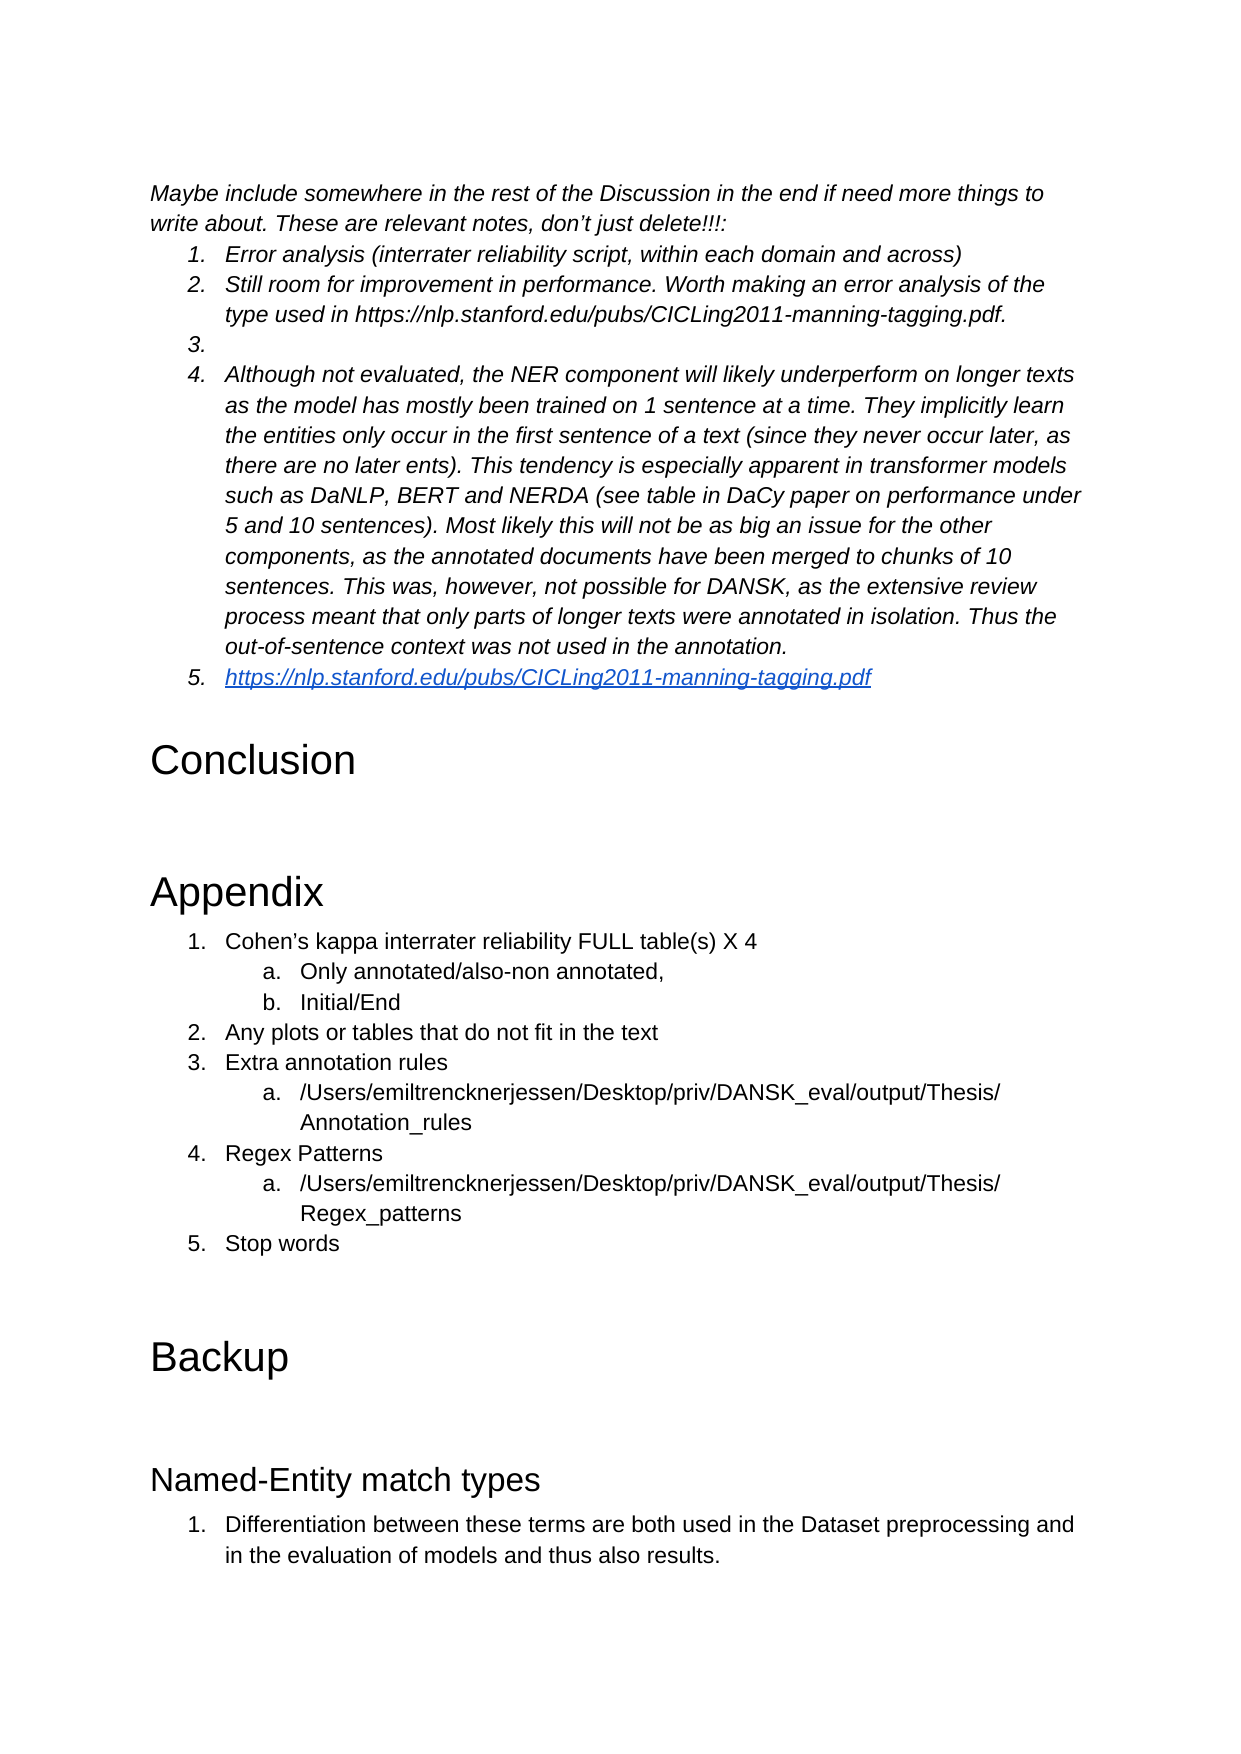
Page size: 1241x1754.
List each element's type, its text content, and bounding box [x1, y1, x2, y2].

list /Users/emiltrencknerjessen/Desktop/priv/DANSK_eval/output/Thesis/Annotation_rules [262, 1079, 1090, 1136]
subtitle Conclusion [150, 735, 1090, 783]
list Regex Patterns [187, 1139, 1090, 1166]
list /Users/emiltrencknerjessen/Desktop/priv/DANSK_eval/output/Thesis/Regex_patterns [262, 1170, 1090, 1226]
list Although not evaluated, the NER component will likely underperform on longer texts as the model has mostly been trained on 1 sentence at a time. They implicitly learn the entities only occur in the first sentence of a text (since they never occur later, as there are no later ents). This tendency is especially apparent in transformer models such as DaNLP, BERT and NERDA (see table in DaCy paper on performance under 5 and 10 sentences). Most likely this will not be as big an issue for the other components, as the annotated documents have been merged to chunks of 10 sentences. This was, however, not possible for DANSK, as the extensive review process meant that only parts of longer texts were annotated in isolation. Thus the out-of-sentence context was not used in the annotation. [187, 361, 1090, 660]
text Maybe include somewhere in the rest of the Discussion in the end if need more things to write about. These are relevant notes, don’t just delete!!!: [150, 180, 1090, 237]
list Still room for improvement in performance. Worth making an error analysis of the type used in https://nlp.stanford.edu/pubs/CICLing2011-manning-tagging.pdf. [187, 271, 1090, 327]
list Differentiation between these terms are both used in the Dataset preprocessing and in the evaluation of models and thus also results. [187, 1511, 1090, 1568]
subtitle Named-Entity match types [150, 1460, 1090, 1499]
list Extra annotation rules [187, 1049, 1090, 1075]
list Only annotated/also-non annotated, [262, 958, 1090, 985]
list https://nlp.stanford.edu/pubs/CICLing2011-manning-tagging.pdf [187, 663, 1090, 690]
list Any plots or tables that do not fit in the text [187, 1019, 1090, 1045]
list Initial/End [262, 988, 1090, 1015]
subtitle Backup [150, 1332, 1090, 1380]
list Error analysis (interrater reliability script, within each domain and across) [187, 241, 1090, 267]
list Cohen’s kappa interrater reliability FULL table(s) X 4 [187, 928, 1090, 954]
subtitle Appendix [150, 868, 1090, 916]
list Stop words [187, 1230, 1090, 1257]
